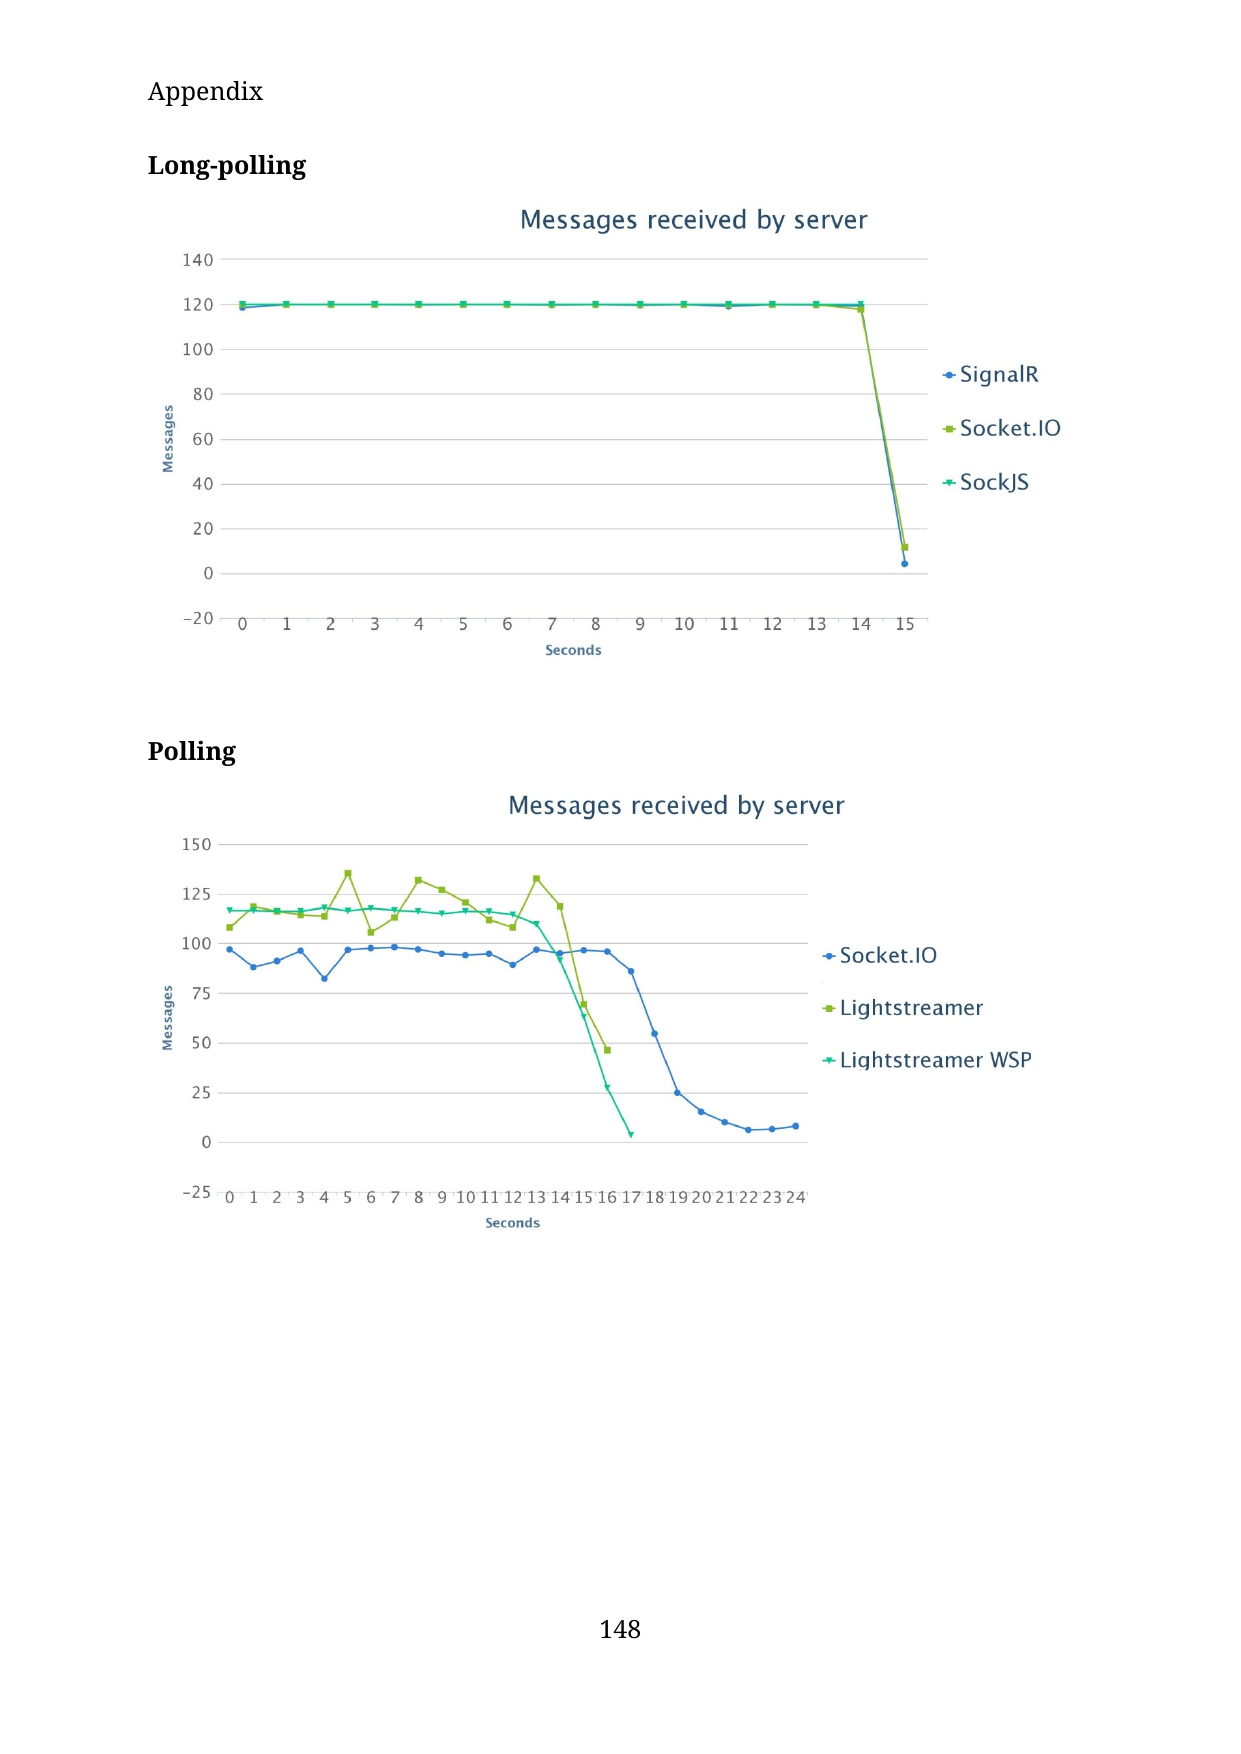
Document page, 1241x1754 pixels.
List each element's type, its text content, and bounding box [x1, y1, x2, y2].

picture [147, 207, 1093, 669]
text Long-polling [148, 148, 1092, 182]
text Polling [148, 734, 1092, 768]
picture [147, 793, 1071, 1242]
